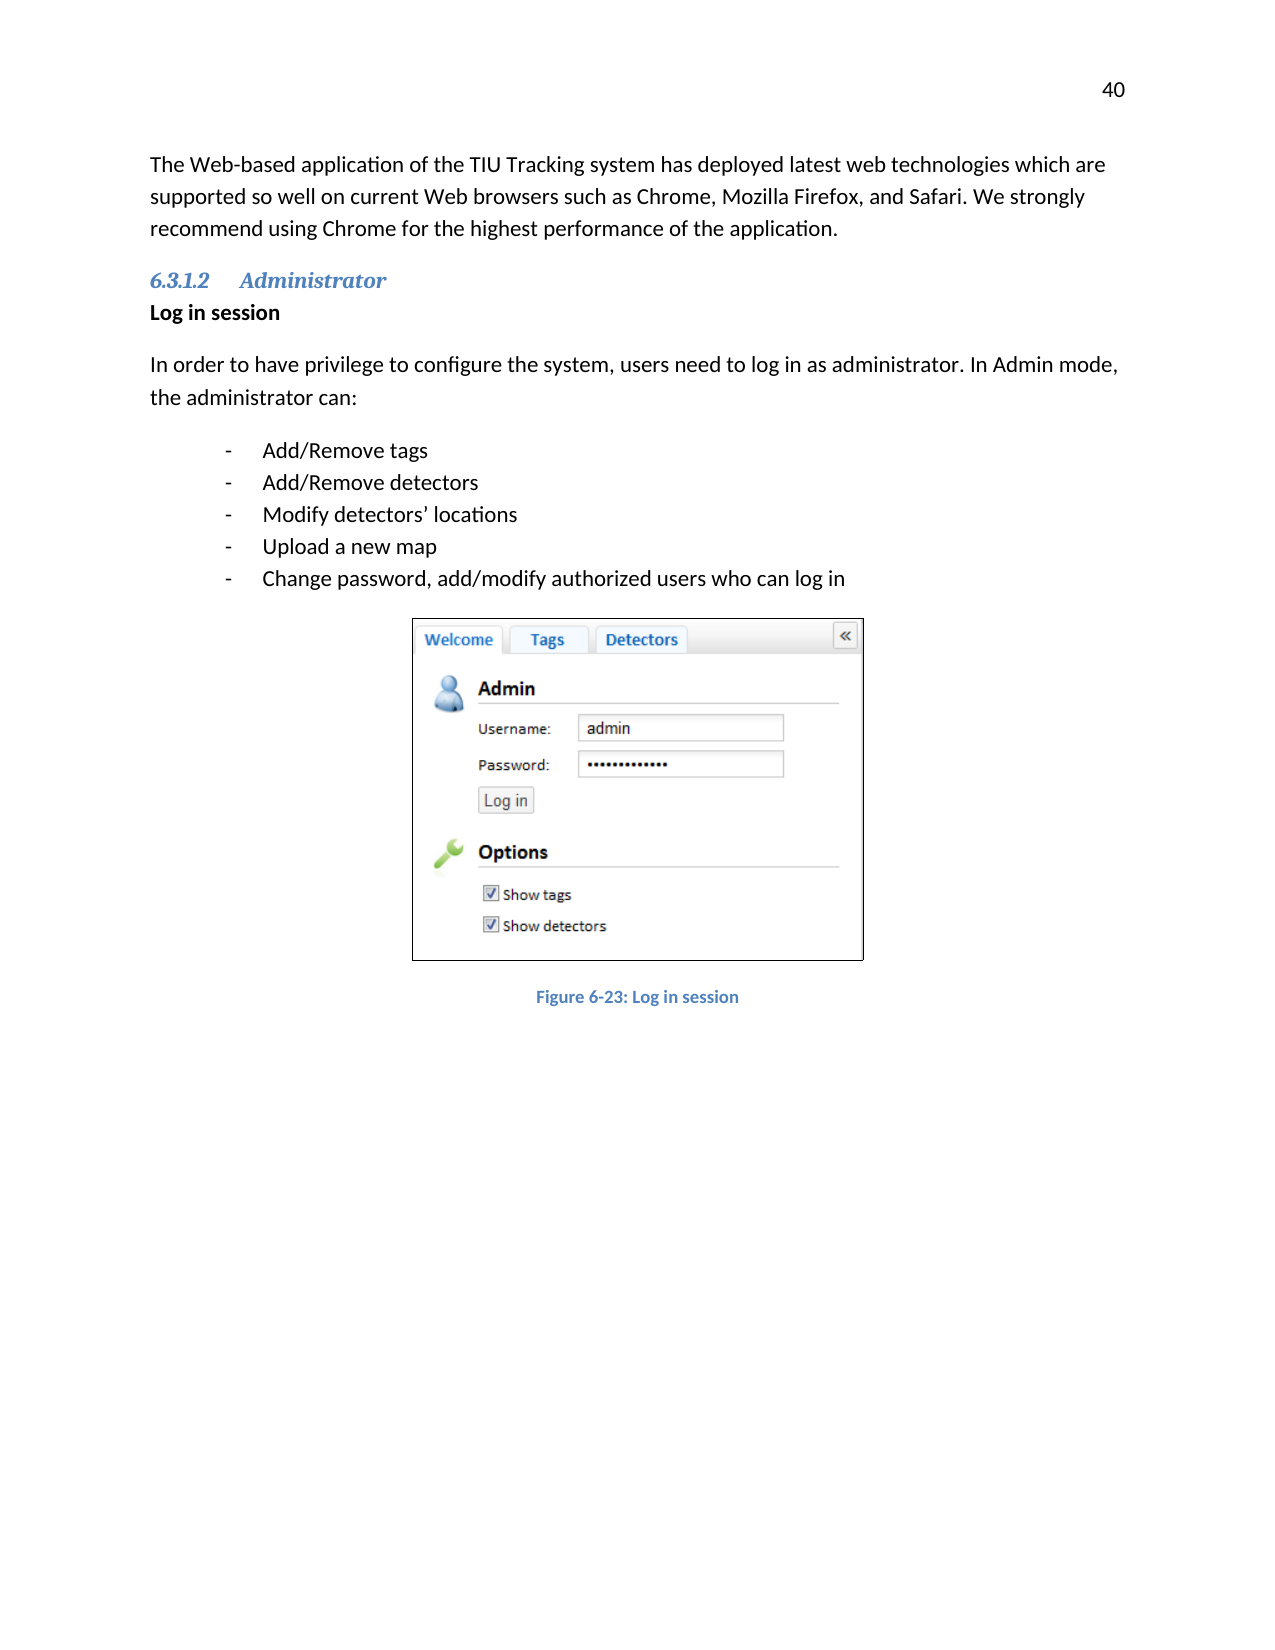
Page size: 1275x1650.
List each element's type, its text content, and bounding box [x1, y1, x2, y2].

list Modify detectors’ locations [225, 500, 1125, 528]
list Upload a new map [225, 532, 1125, 560]
text Log in session [150, 298, 1125, 326]
text In order to have privilege to configure the system, users need to log in as administrator. In Admin mode, the administrator can: [150, 351, 1125, 411]
picture [413, 619, 863, 960]
text The Web-based application of the TIU Tracking system has deployed latest web technologies which are supported so well on current Web browsers such as Chrome, Mozilla Firefox, and Safari. We strongly recommend using Chrome for the highest performance of the application. [150, 150, 1125, 242]
list Add/Remove detectors [225, 468, 1125, 496]
list Add/Remove tags [225, 436, 1125, 464]
subtitle Administrator [150, 267, 1125, 294]
list Change password, add/modify authorized users who can log in [225, 564, 1125, 593]
